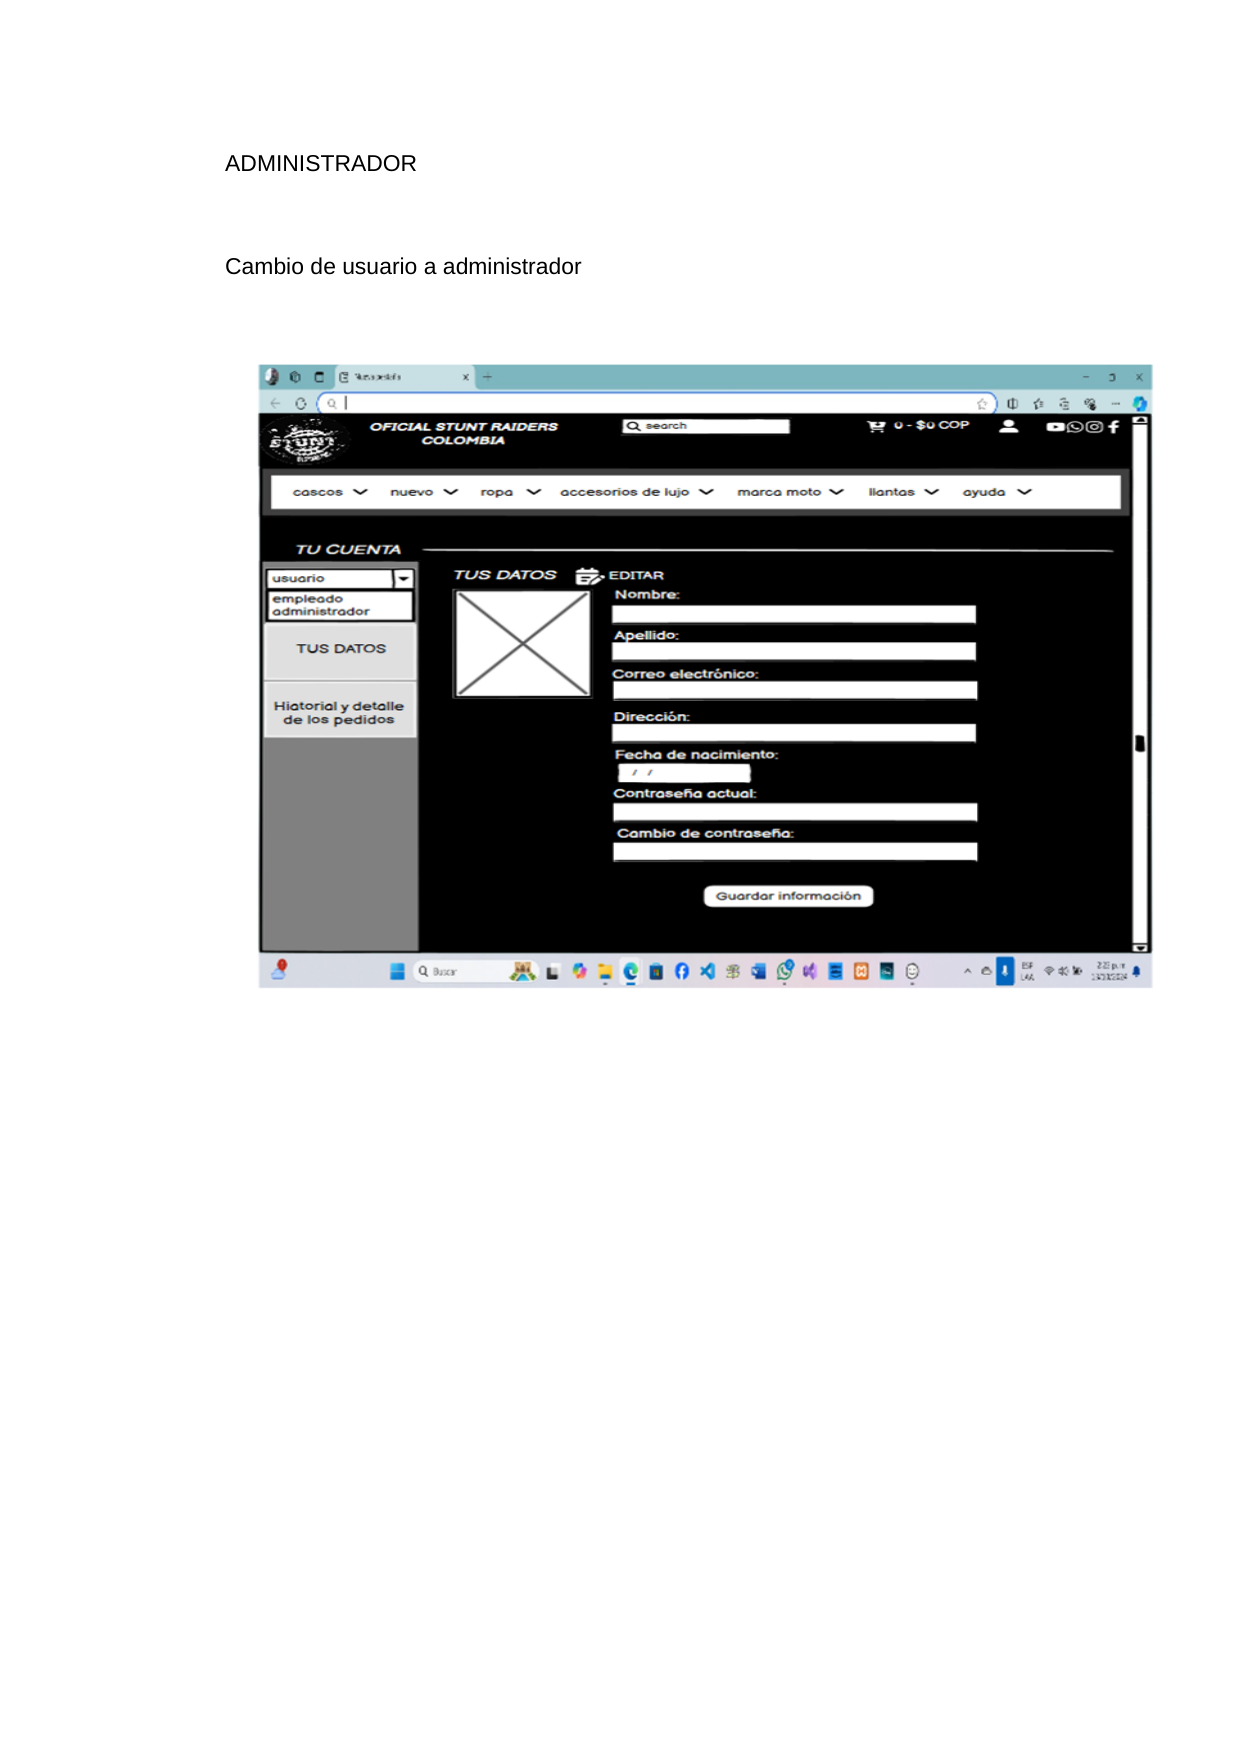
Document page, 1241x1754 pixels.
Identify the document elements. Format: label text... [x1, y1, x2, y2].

picture [225, 355, 1166, 992]
text ADMINISTRADOR [150, 150, 1090, 176]
text Cambio de usuario a administrador [150, 253, 1090, 279]
